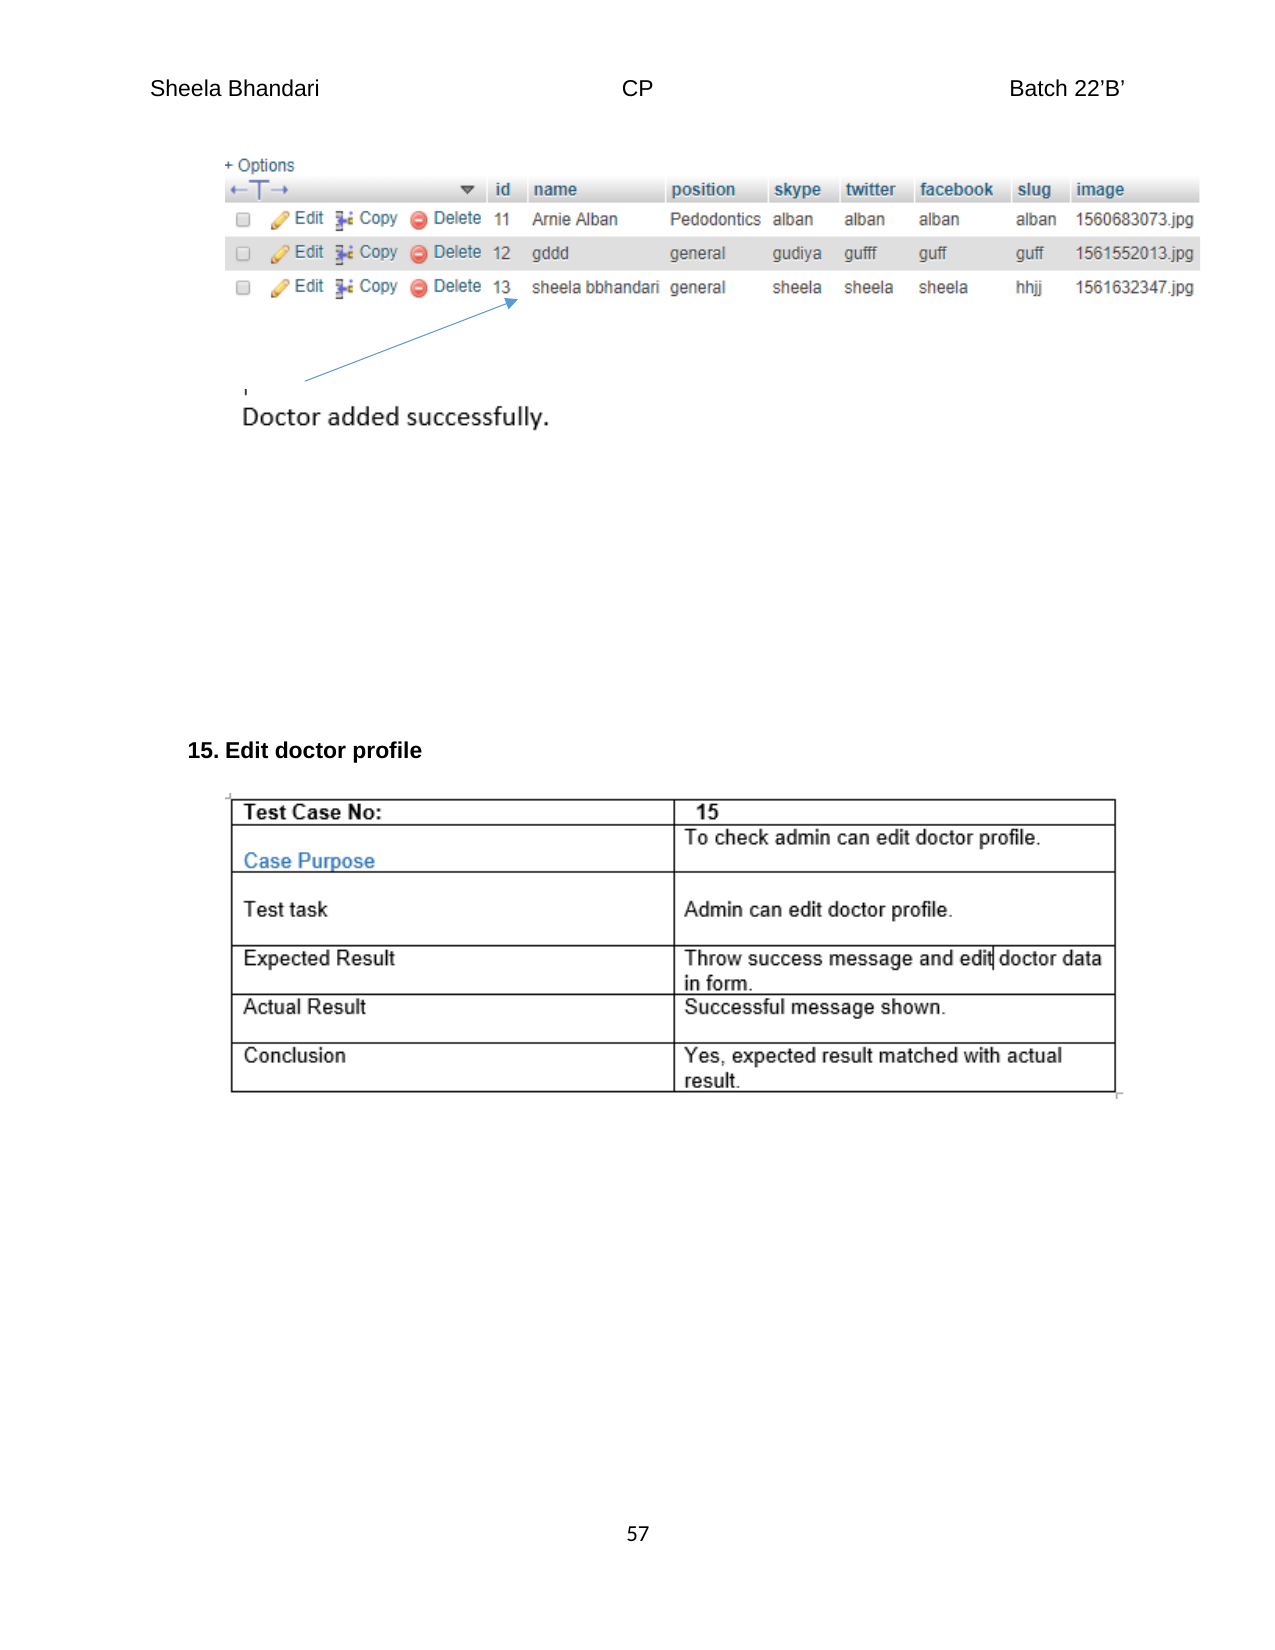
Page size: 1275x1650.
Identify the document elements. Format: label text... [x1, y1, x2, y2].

picture [225, 793, 1124, 1099]
picture [225, 150, 1200, 302]
picture [225, 389, 557, 451]
list Edit doctor profile [187, 737, 1125, 763]
